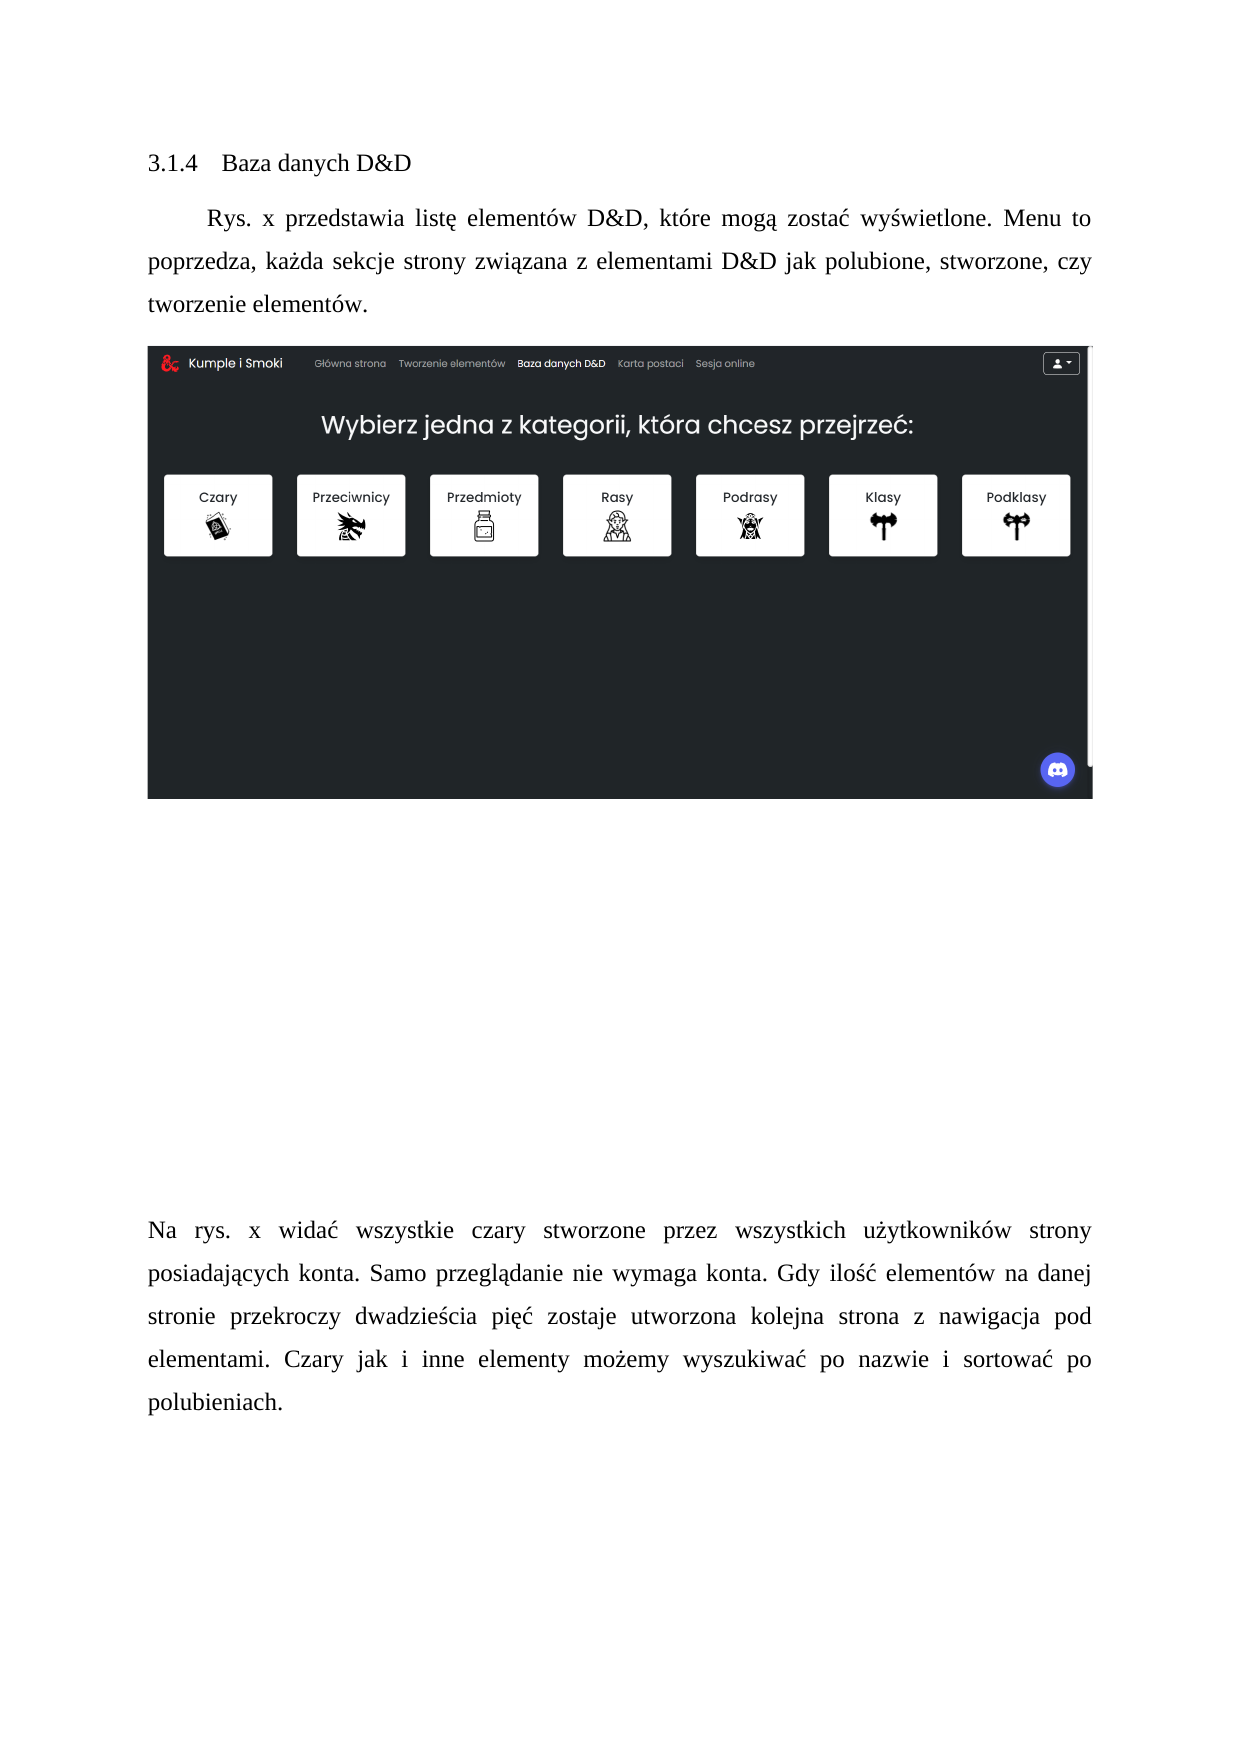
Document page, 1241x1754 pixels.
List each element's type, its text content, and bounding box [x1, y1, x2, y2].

text Na rys. x widać wszystkie czary stworzone przez wszystkich użytkowników strony posiadających konta. Samo przeglądanie nie wymaga konta. Gdy ilość elementów na danej stronie przekroczy dwadzieścia pięć zostaje utworzona kolejna strona z nawigacja pod elementami. Czary jak i inne elementy możemy wyszukiwać po nazwie i sortować po polubieniach. [148, 1215, 1093, 1416]
picture [147, 345, 1093, 799]
text Rys. x przedstawia listę elementów D&D, które mogą zostać wyświetlone. Menu to poprzedza, każda sekcje strony związana z elementami D&D jak polubione, stworzone, czy tworzenie elementów. [148, 203, 1093, 318]
subtitle Baza danych D&D [148, 148, 1093, 176]
